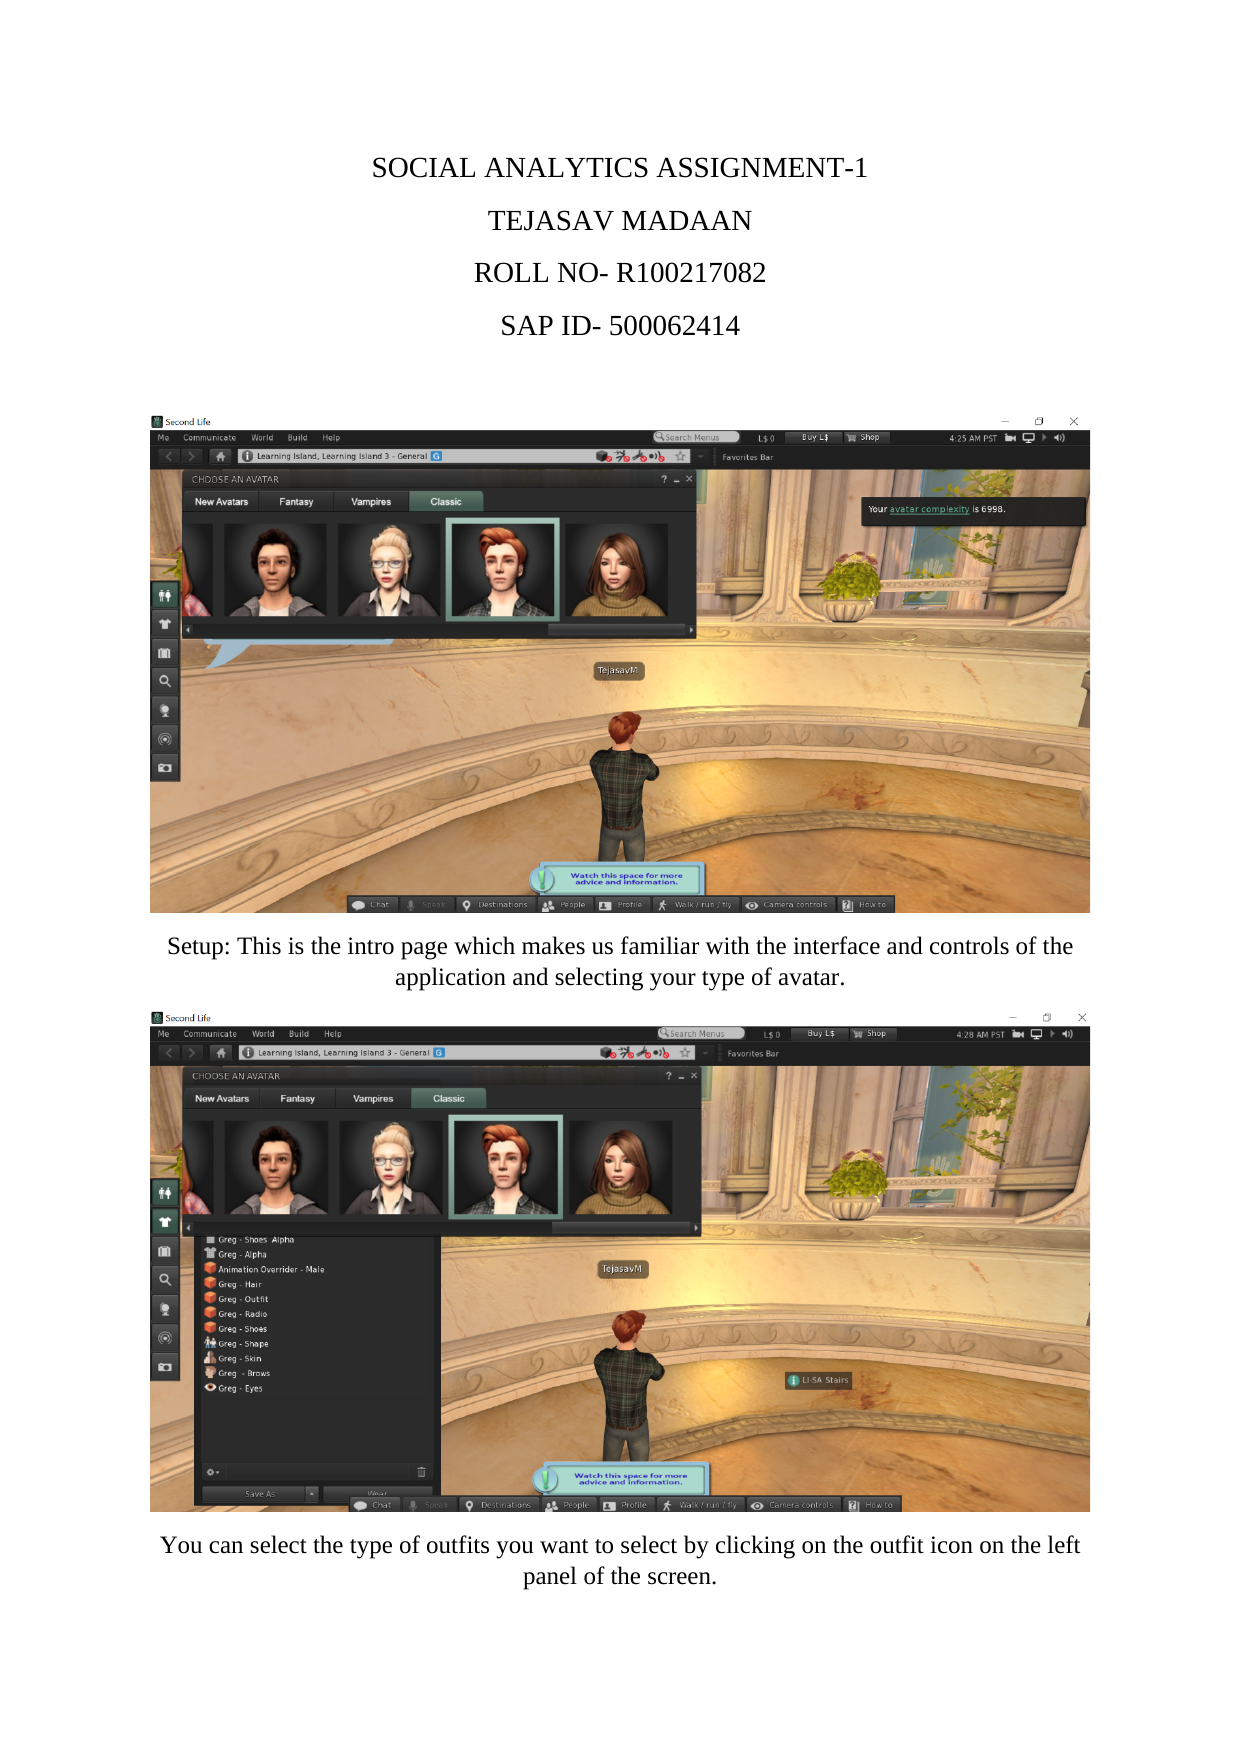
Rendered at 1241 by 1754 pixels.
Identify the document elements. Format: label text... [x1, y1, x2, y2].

picture [150, 1010, 1091, 1512]
text ROLL NO- R100217082 [150, 256, 1090, 289]
picture [150, 414, 1091, 913]
text TEJASAV MADAAN [150, 203, 1090, 236]
text SAP ID- 500062414 [150, 308, 1090, 342]
text You can select the type of outfits you want to select by clicking on the outfit icon on the left panel of the screen. [150, 1530, 1090, 1590]
text SOCIAL ANALYTICS ASSIGNMENT-1 [150, 150, 1090, 183]
text Setup: This is the intro page which makes us familiar with the interface and controls of the application and selecting your type of avatar. [150, 931, 1090, 991]
